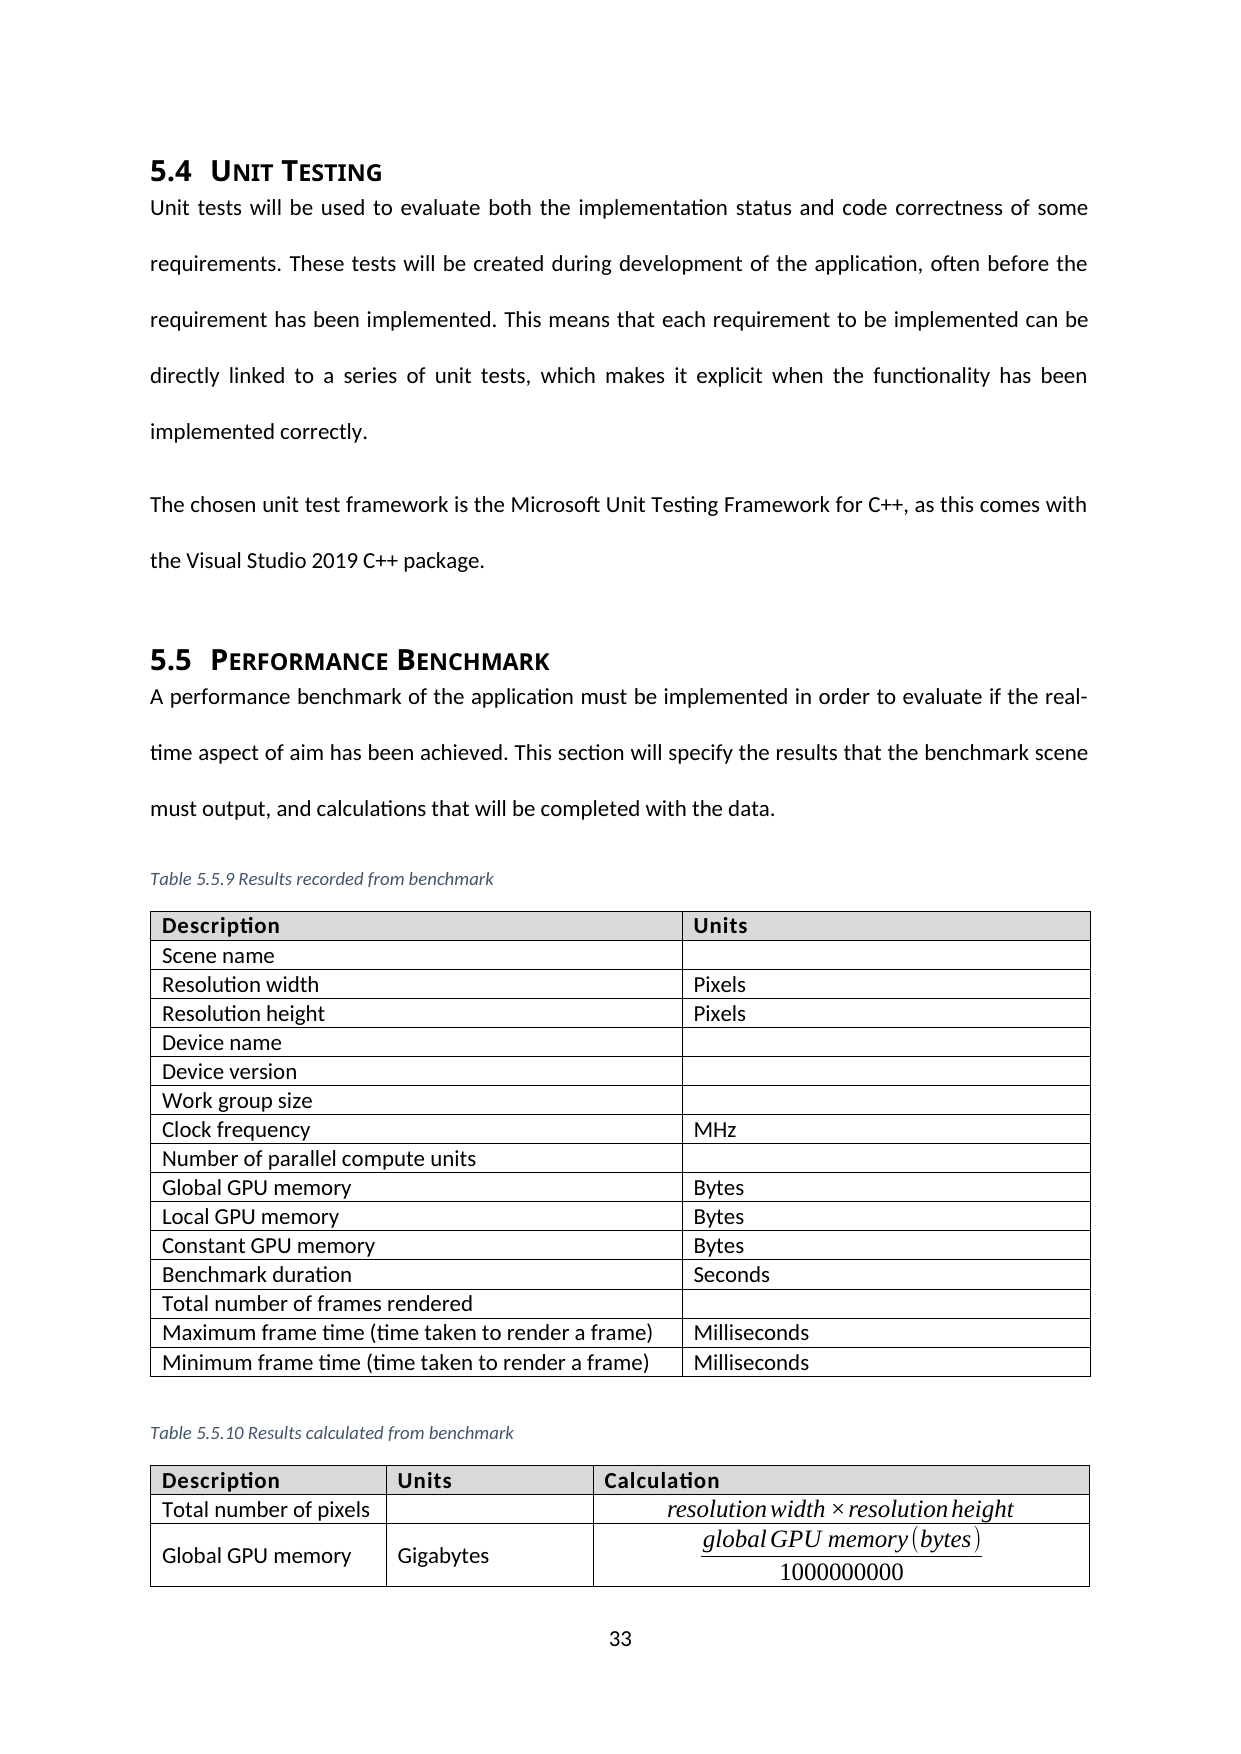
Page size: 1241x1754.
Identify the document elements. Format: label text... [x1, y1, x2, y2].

table_cell [683, 941, 1090, 969]
table_cell Constant GPU memory [151, 1231, 682, 1259]
table_header Units [387, 1466, 593, 1494]
table_cell Milliseconds [683, 1348, 1090, 1376]
table_cell Global GPU memory [151, 1524, 386, 1586]
table_cell [683, 1028, 1090, 1056]
table_cell Total number of pixels [151, 1495, 386, 1523]
table_cell Local GPU memory [151, 1202, 682, 1230]
table_cell MHz [683, 1115, 1090, 1143]
table_header Description [151, 912, 682, 940]
table_cell [594, 1495, 1089, 1523]
table_header Description [151, 1466, 386, 1494]
table_cell Number of parallel compute units [151, 1144, 682, 1172]
table_cell [387, 1495, 593, 1523]
table_cell Total number of frames rendered [151, 1290, 682, 1317]
table_cell Benchmark duration [151, 1260, 682, 1288]
table_cell Gigabytes [387, 1524, 593, 1586]
table_cell Minimum frame time (time taken to render a frame) [151, 1348, 682, 1376]
table_cell Resolution width [151, 970, 682, 998]
table_cell Scene name [151, 941, 682, 969]
table_cell Maximum frame time (time taken to render a frame) [151, 1319, 682, 1347]
table_cell [594, 1524, 1089, 1586]
subtitle Performance Benchmark [150, 639, 1090, 679]
table_cell Device version [151, 1057, 682, 1085]
text The chosen unit test framework is the Microsoft Unit Testing Framework for C++, as this comes with the Visual Studio 2019 C++ package. [150, 490, 1090, 574]
subtitle Unit Testing [150, 150, 1090, 190]
table_header Units [683, 912, 1090, 940]
table_cell Resolution height [151, 999, 682, 1027]
table_cell Pixels [683, 999, 1090, 1027]
table_cell Device name [151, 1028, 682, 1056]
table_cell Clock frequency [151, 1115, 682, 1143]
table_cell Milliseconds [683, 1319, 1090, 1347]
table_cell Pixels [683, 970, 1090, 998]
table_cell [683, 1086, 1090, 1114]
table_cell Seconds [683, 1260, 1090, 1288]
table_cell Work group size [151, 1086, 682, 1114]
table_header Calculation [594, 1466, 1089, 1494]
table_cell Global GPU memory [151, 1173, 682, 1201]
text A performance benchmark of the application must be implemented in order to evaluate if the real-time aspect of aim has been achieved. This section will specify the results that the benchmark scene must output, and calculations that will be completed with the data. [150, 682, 1090, 822]
table_cell [683, 1290, 1090, 1317]
text Unit tests will be used to evaluate both the implementation status and code correctness of some requirements. These tests will be created during development of the application, often before the requirement has been implemented. This means that each requirement to be implemented can be directly linked to a series of unit tests, which makes it explicit when the functionality has been implemented correctly. [150, 193, 1090, 445]
table_cell Bytes [683, 1173, 1090, 1201]
table_cell [683, 1057, 1090, 1085]
table_cell [683, 1144, 1090, 1172]
table_cell Bytes [683, 1231, 1090, 1259]
table_cell Bytes [683, 1202, 1090, 1230]
